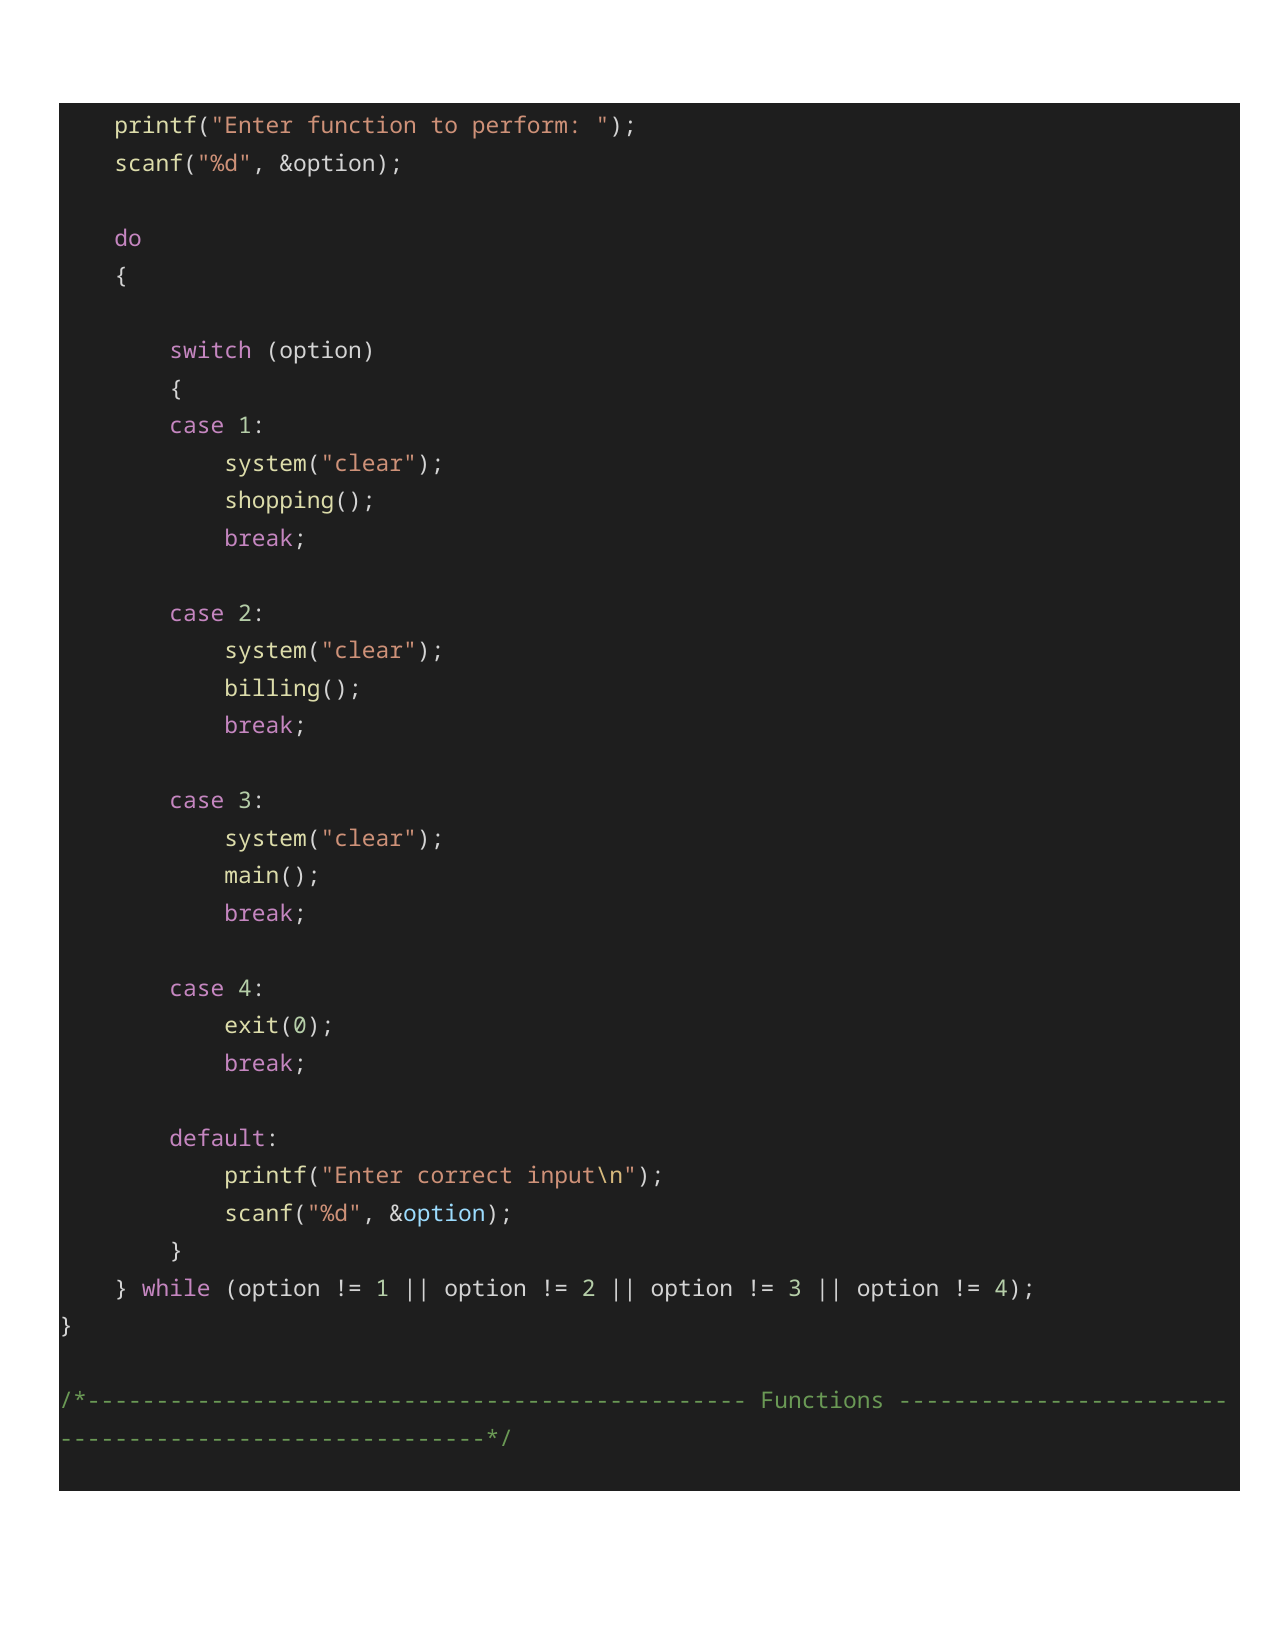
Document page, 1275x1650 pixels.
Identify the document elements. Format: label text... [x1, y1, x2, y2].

text main(); [59, 853, 1240, 891]
text switch (option) [59, 328, 1240, 366]
text case 3: [59, 778, 1240, 816]
text case 2: [59, 591, 1240, 628]
text case 1: [59, 403, 1240, 441]
text } [59, 1228, 1240, 1266]
text { [59, 366, 1240, 403]
text default: [59, 1116, 1240, 1153]
text printf("Enter correct input\n"); [59, 1153, 1240, 1191]
text scanf("%d", &option); [59, 141, 1240, 178]
text { [59, 253, 1240, 291]
text shopping(); [59, 478, 1240, 516]
text break; [59, 891, 1240, 928]
text } while (option != 1 || option != 2 || option != 3 || option != 4); [59, 1266, 1240, 1303]
text billing(); [59, 666, 1240, 703]
text scanf("%d", &option); [59, 1191, 1240, 1228]
text system("clear"); [59, 816, 1240, 853]
text } [59, 1303, 1240, 1341]
text /*------------------------------------------------ Functions -------------------------------------------------------*/ [59, 1378, 1240, 1453]
text exit(0); [59, 1003, 1240, 1041]
text do [59, 216, 1240, 253]
text system("clear"); [59, 628, 1240, 666]
text printf("Enter function to perform: "); [59, 103, 1240, 141]
text break; [59, 516, 1240, 553]
text system("clear"); [59, 441, 1240, 478]
text break; [59, 1041, 1240, 1078]
text case 4: [59, 966, 1240, 1003]
text break; [59, 703, 1240, 741]
